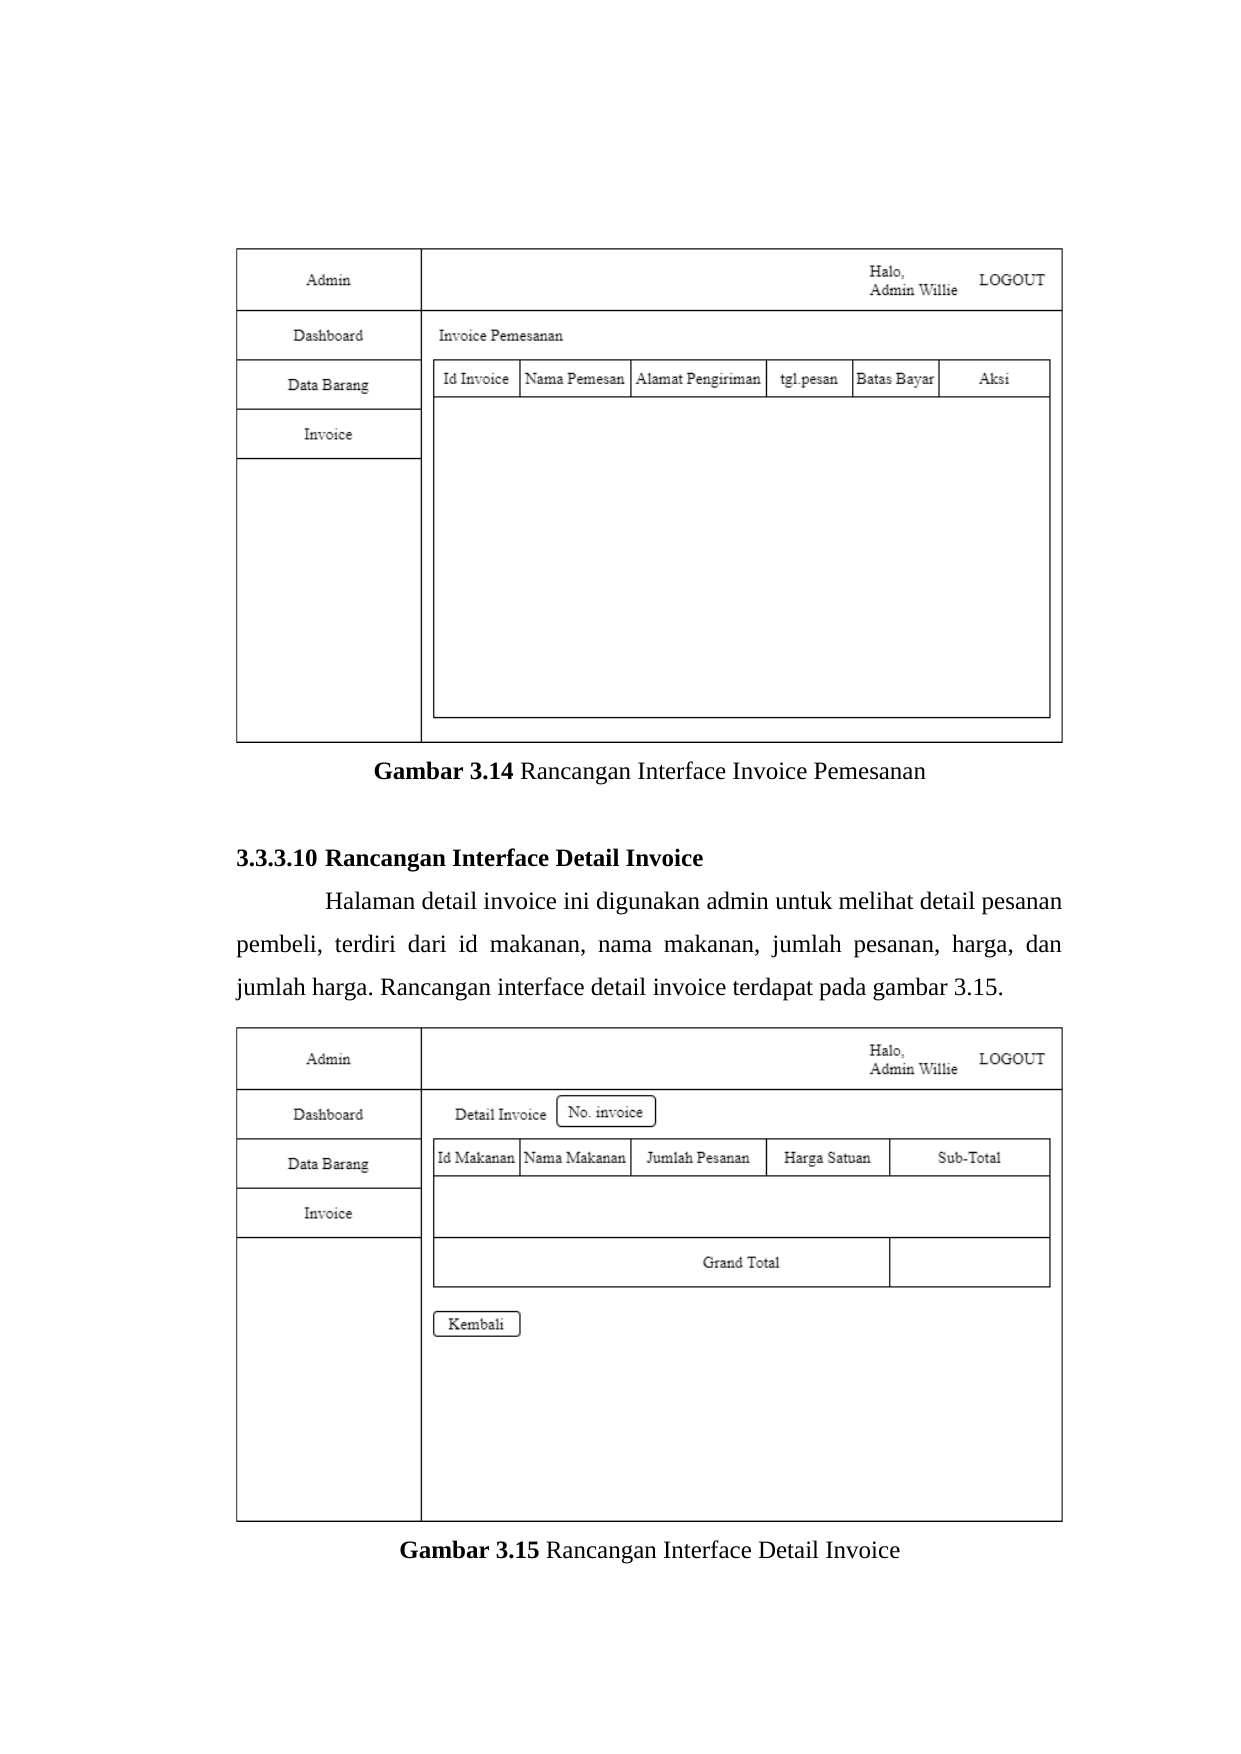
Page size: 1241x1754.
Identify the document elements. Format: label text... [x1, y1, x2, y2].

text 3.3.3.10 Rancangan Interface Detail Invoice [236, 843, 1063, 871]
text Gambar 3.14 Rancangan Interface Invoice Pemesanan [236, 756, 1063, 785]
text Gambar 3.15 Rancangan Interface Detail Invoice [236, 1535, 1063, 1564]
picture [236, 236, 1063, 743]
picture [236, 1015, 1063, 1522]
text Halaman detail invoice ini digunakan admin untuk melihat detail pesanan pembeli, terdiri dari id makanan, nama makanan, jumlah pesanan, harga, dan jumlah harga. Rancangan interface detail invoice terdapat pada gambar 3.15. [236, 886, 1063, 1001]
